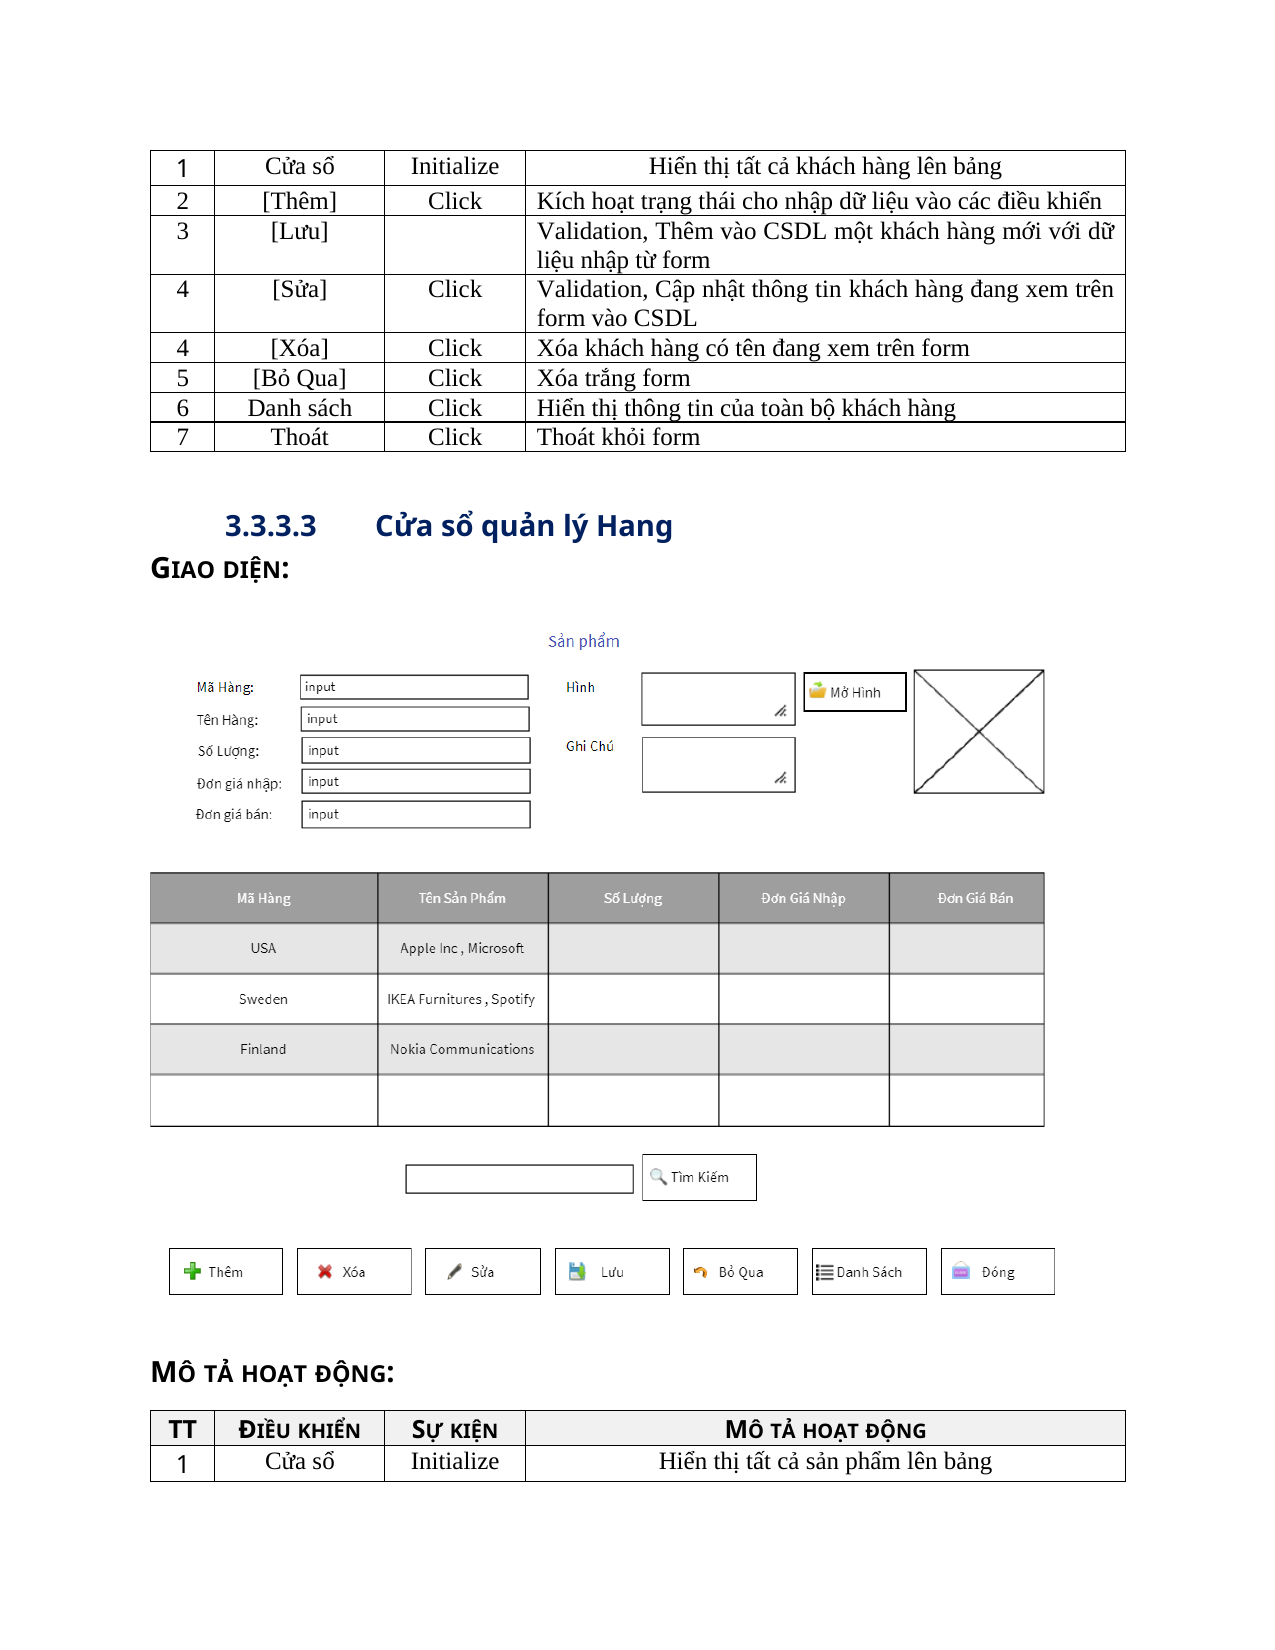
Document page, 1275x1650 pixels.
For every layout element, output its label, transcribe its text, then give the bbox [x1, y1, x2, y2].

picture [150, 607, 1125, 1332]
table_cell Xóa trắng form [526, 363, 1125, 392]
table_cell [Lưu] [215, 216, 384, 273]
table_header Sự kiện [385, 1411, 525, 1445]
table_cell Thoát [215, 423, 384, 451]
table_header Mô tả hoạt động [526, 1411, 1125, 1445]
text Giao diện: [150, 548, 1125, 587]
table_cell [385, 216, 525, 273]
table_cell 4 [151, 275, 214, 332]
subtitle Cửa sổ quản lý Hang [225, 505, 1125, 545]
table_cell 1 [151, 1446, 214, 1481]
table_cell Click [385, 333, 525, 362]
table_cell Click [385, 393, 525, 421]
table_cell 5 [151, 363, 214, 392]
table_header Điều khiển [215, 1411, 384, 1445]
table_cell Click [385, 423, 525, 451]
table_cell Kích hoạt trạng thái cho nhập dữ liệu vào các điều khiển [526, 186, 1125, 215]
table_cell Hiển thị thông tin của toàn bộ khách hàng [526, 393, 1125, 421]
table_cell 7 [151, 423, 214, 451]
table_cell 6 [151, 393, 214, 421]
table_cell 4 [151, 333, 214, 362]
table_cell Validation, Thêm vào CSDL một khách hàng mới với dữ liệu nhập từ form [526, 216, 1125, 273]
table_cell Thoát khỏi form [526, 423, 1125, 451]
table_cell Hiển thị tất cả sản phẩm lên bảng [526, 1446, 1125, 1481]
table_header TT [151, 1411, 214, 1445]
table_cell Hiển thị tất cả khách hàng lên bảng [526, 151, 1125, 185]
table_cell Click [385, 186, 525, 215]
table_cell [Thêm] [215, 186, 384, 215]
table_cell Xóa khách hàng có tên đang xem trên form [526, 333, 1125, 362]
table_cell Cửa sổ [215, 1446, 384, 1481]
table_cell 1 [151, 151, 214, 185]
table_cell 2 [151, 186, 214, 215]
table_cell Danh sách [215, 393, 384, 421]
text Mô tả hoạt động: [150, 1351, 1125, 1391]
table_cell Cửa sổ [215, 151, 384, 185]
table_cell [Bỏ Qua] [215, 363, 384, 392]
table_cell [Sửa] [215, 275, 384, 332]
table_cell Click [385, 363, 525, 392]
table_cell [Xóa] [215, 333, 384, 362]
table_cell Initialize [385, 1446, 525, 1481]
table_cell 3 [151, 216, 214, 273]
table_cell Validation, Cập nhật thông tin khách hàng đang xem trên form vào CSDL [526, 275, 1125, 332]
table_cell Click [385, 275, 525, 332]
table_cell Initialize [385, 151, 525, 185]
